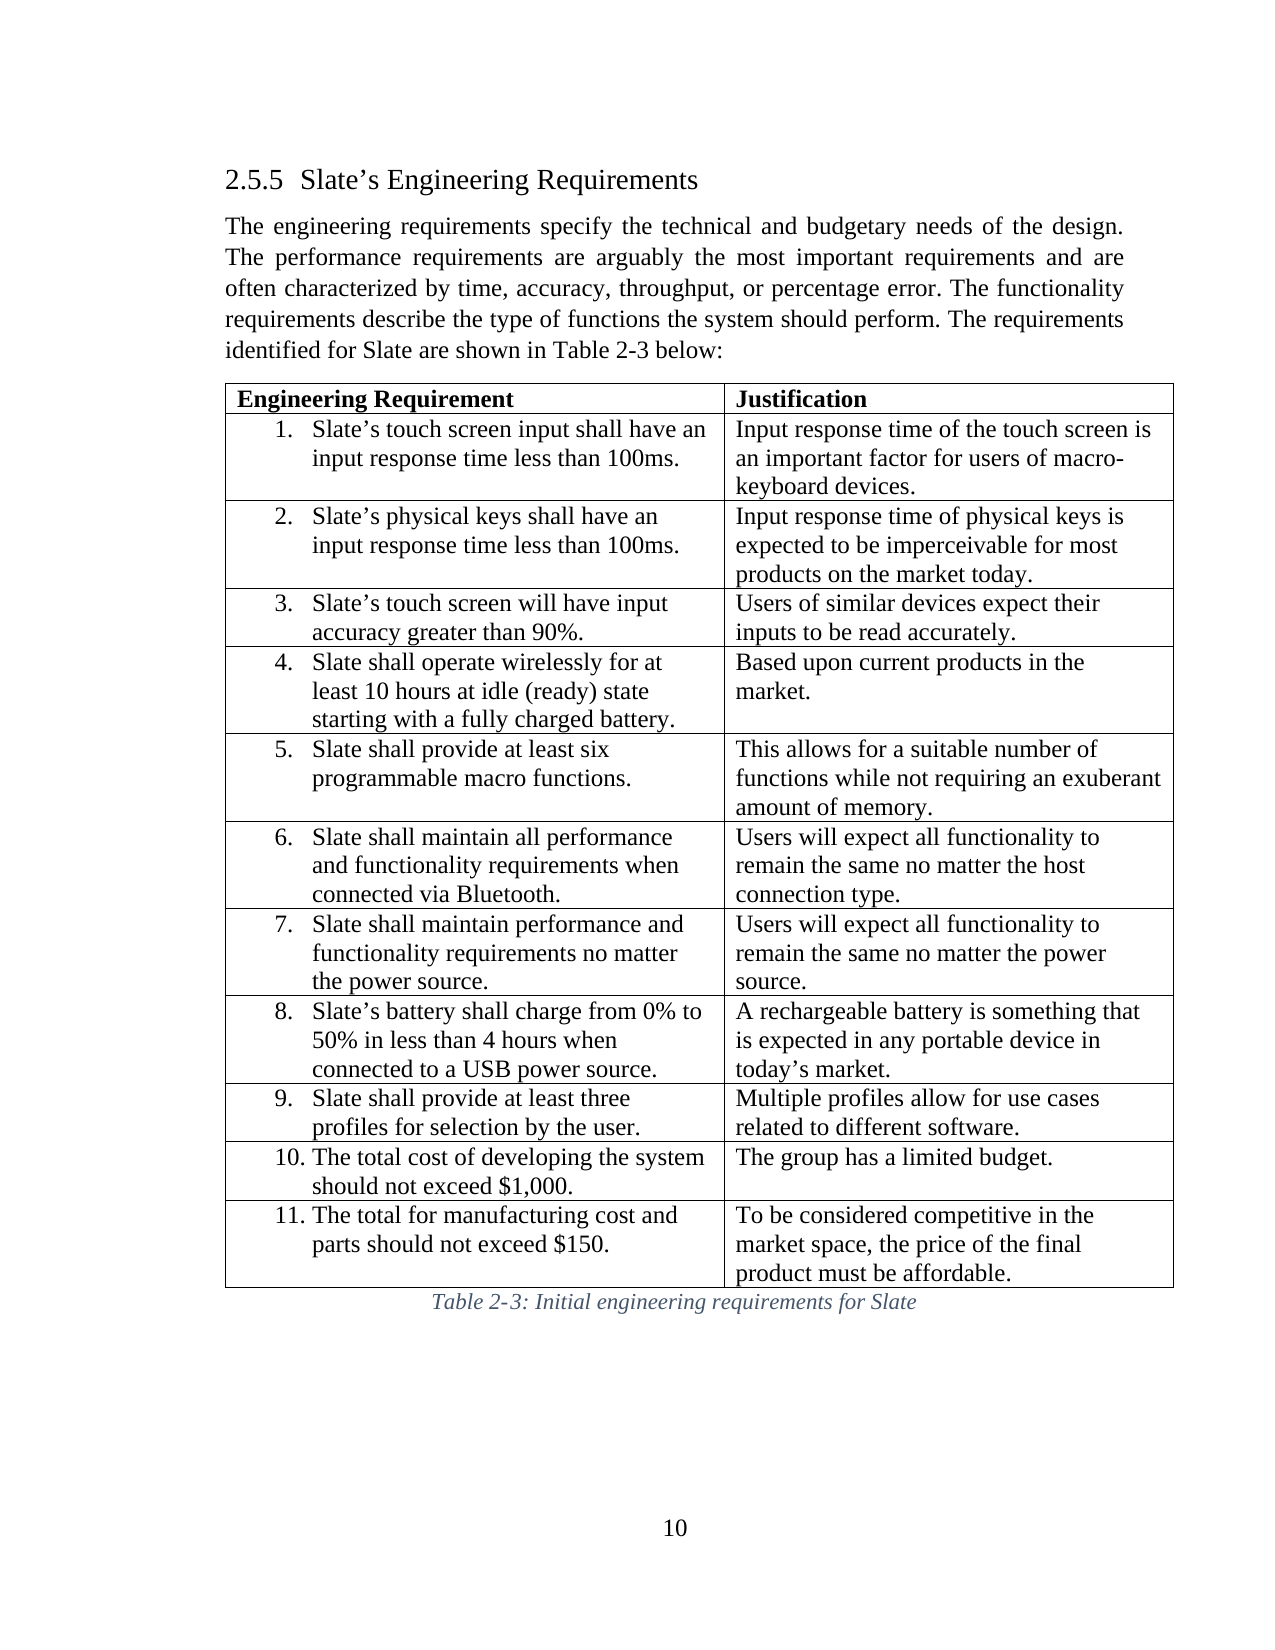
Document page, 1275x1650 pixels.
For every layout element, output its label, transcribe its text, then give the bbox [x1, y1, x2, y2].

table_cell Slate’s battery shall charge from 0% to 50% in less than 4 hours when connected to a USB power source. [226, 996, 724, 1082]
table_cell Slate shall operate wirelessly for at least 10 hours at idle (ready) state starting with a fully charged battery. [226, 647, 724, 733]
table_cell Slate’s physical keys shall have an input response time less than 100ms. [226, 501, 724, 587]
table_cell The group has a limited budget. [725, 1142, 1173, 1199]
table_cell Slate shall maintain all performance and functionality requirements when connected via Bluetooth. [226, 822, 724, 908]
table_cell This allows for a suitable number of functions while not requiring an exuberant amount of memory. [725, 734, 1173, 821]
table_cell The total cost of developing the system should not exceed $1,000. [226, 1142, 724, 1199]
table_header Engineering Requirement [226, 384, 724, 413]
table_cell Slate shall provide at least three profiles for selection by the user. [226, 1084, 724, 1141]
table_cell Users will expect all functionality to remain the same no matter the power source. [725, 909, 1173, 995]
table_cell Slate shall provide at least six programmable macro functions. [226, 734, 724, 821]
subtitle Slate’s Engineering Requirements [225, 162, 1125, 196]
text Table 2-3: Initial engineering requirements for Slate [225, 1288, 1125, 1314]
table_cell A rechargeable battery is something that is expected in any portable device in today’s market. [725, 996, 1173, 1082]
table_header Justification [725, 384, 1173, 413]
table_cell Multiple profiles allow for use cases related to different software. [725, 1084, 1173, 1141]
table_cell Slate’s touch screen will have input accuracy greater than 90%. [226, 589, 724, 646]
table_cell Users of similar devices expect their inputs to be read accurately. [725, 589, 1173, 646]
table_cell Input response time of physical keys is expected to be imperceivable for most products on the market today. [725, 501, 1173, 587]
table_cell Slate’s touch screen input shall have an input response time less than 100ms. [226, 414, 724, 500]
table_cell Users will expect all functionality to remain the same no matter the host connection type. [725, 822, 1173, 908]
table_cell To be considered competitive in the market space, the price of the final product must be affordable. [725, 1201, 1173, 1287]
text The engineering requirements specify the technical and budgetary needs of the design. The performance requirements are arguably the most important requirements and are often characterized by time, accuracy, throughput, or percentage error. The functionality requirements describe the type of functions the system should perform. The requirements identified for Slate are shown in Table 2-3 below: [225, 211, 1125, 364]
table_cell Input response time of the touch screen is an important factor for users of macro-keyboard devices. [725, 414, 1173, 500]
table_cell Slate shall maintain performance and functionality requirements no matter the power source. [226, 909, 724, 995]
table_cell Based upon current products in the market. [725, 647, 1173, 733]
table_cell The total for manufacturing cost and parts should not exceed $150. [226, 1201, 724, 1287]
